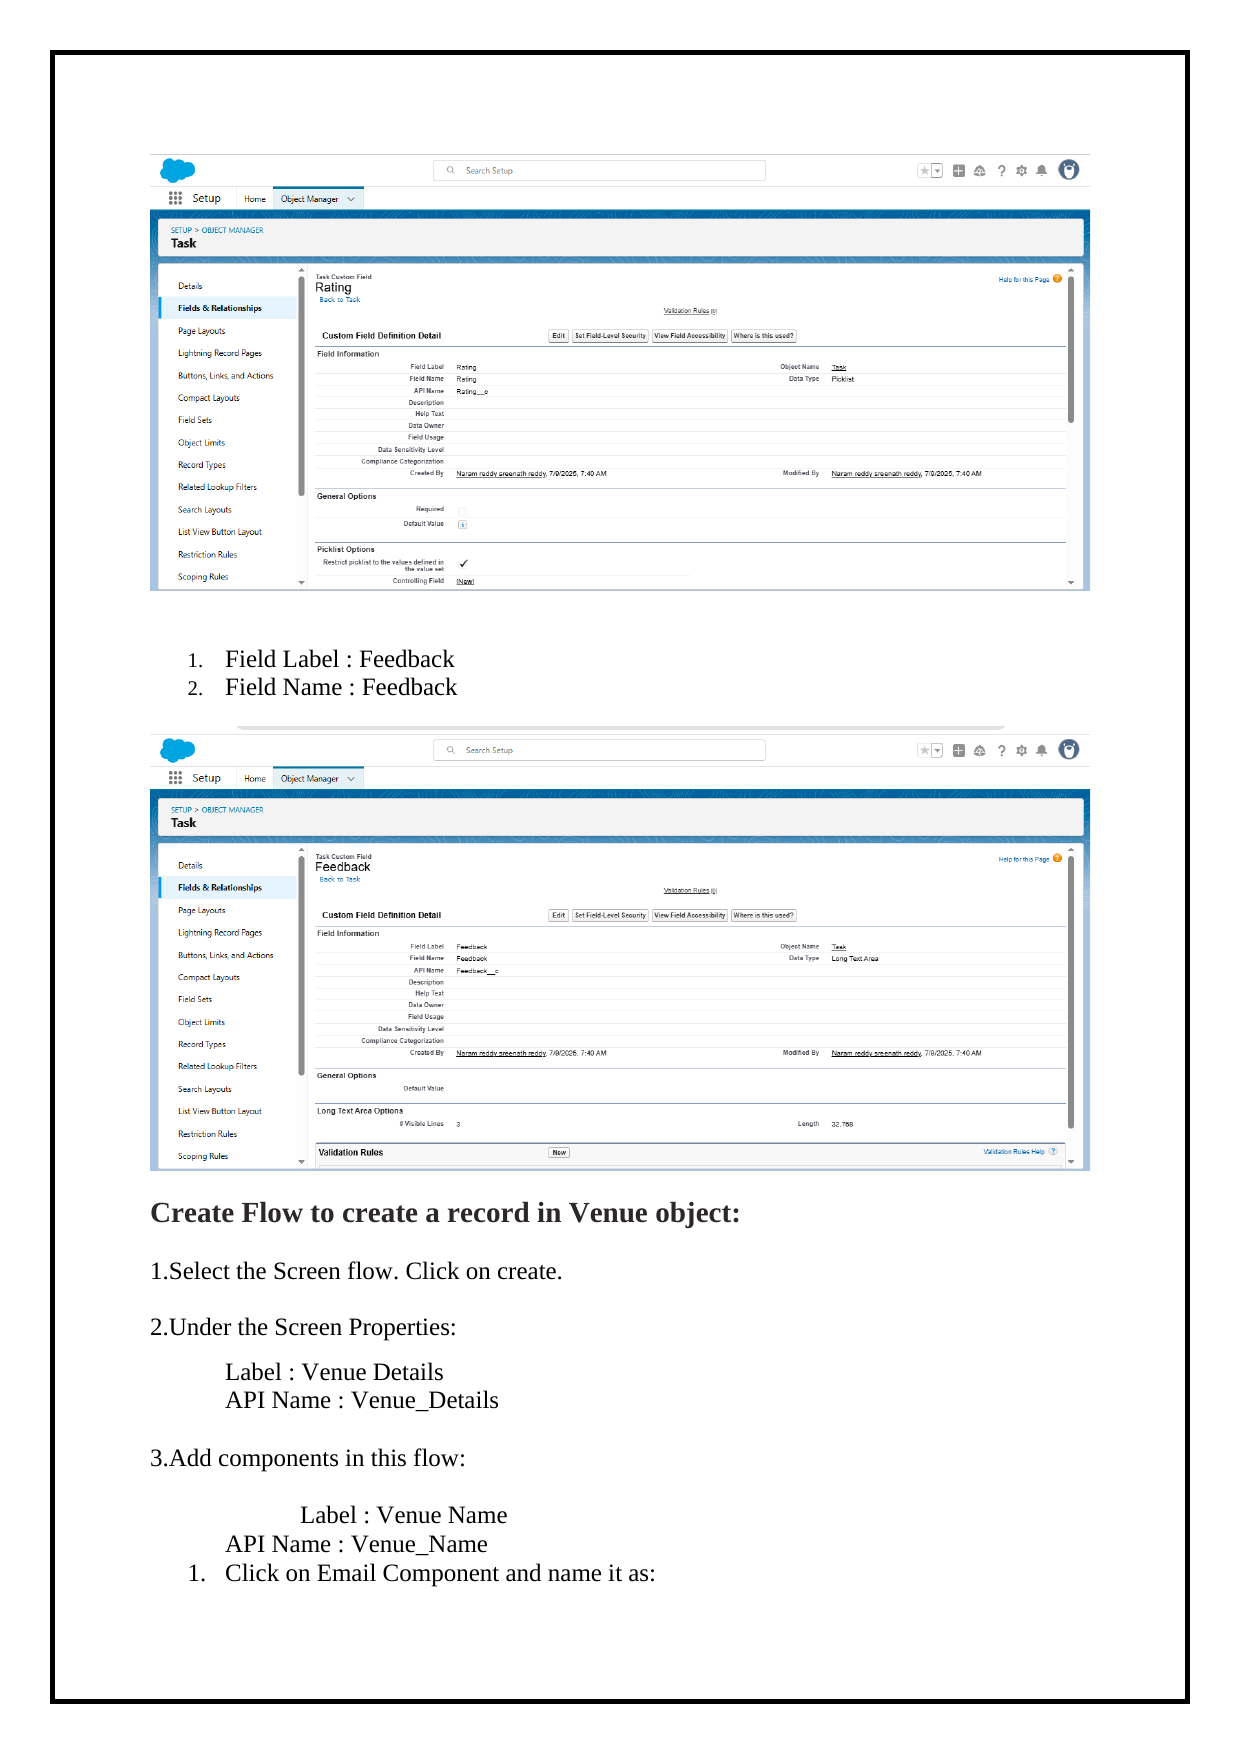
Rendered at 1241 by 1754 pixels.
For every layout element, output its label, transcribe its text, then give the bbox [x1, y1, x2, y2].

picture [150, 150, 1091, 209]
picture [150, 726, 1091, 788]
list Field Name : Feedback [187, 672, 1090, 701]
list Field Label : Feedback [187, 644, 1090, 672]
text API Name : Venue_Name [225, 1529, 1081, 1558]
picture [150, 212, 1091, 591]
text Label : Venue Details [225, 1357, 1081, 1386]
text API Name : Venue_Details [225, 1386, 1081, 1414]
text 3.Add components in this flow: [150, 1443, 1081, 1472]
subtitle Create Flow to create a record in Venue object: [150, 1195, 1090, 1229]
list Click on Email Component and name it as: [187, 1558, 1081, 1587]
text Label : Venue Name [300, 1501, 1081, 1529]
picture [150, 792, 1091, 1171]
subtitle 1.Select the Screen flow. Click on create. [150, 1254, 1090, 1285]
subtitle 2.Under the Screen Properties: [150, 1310, 1090, 1341]
